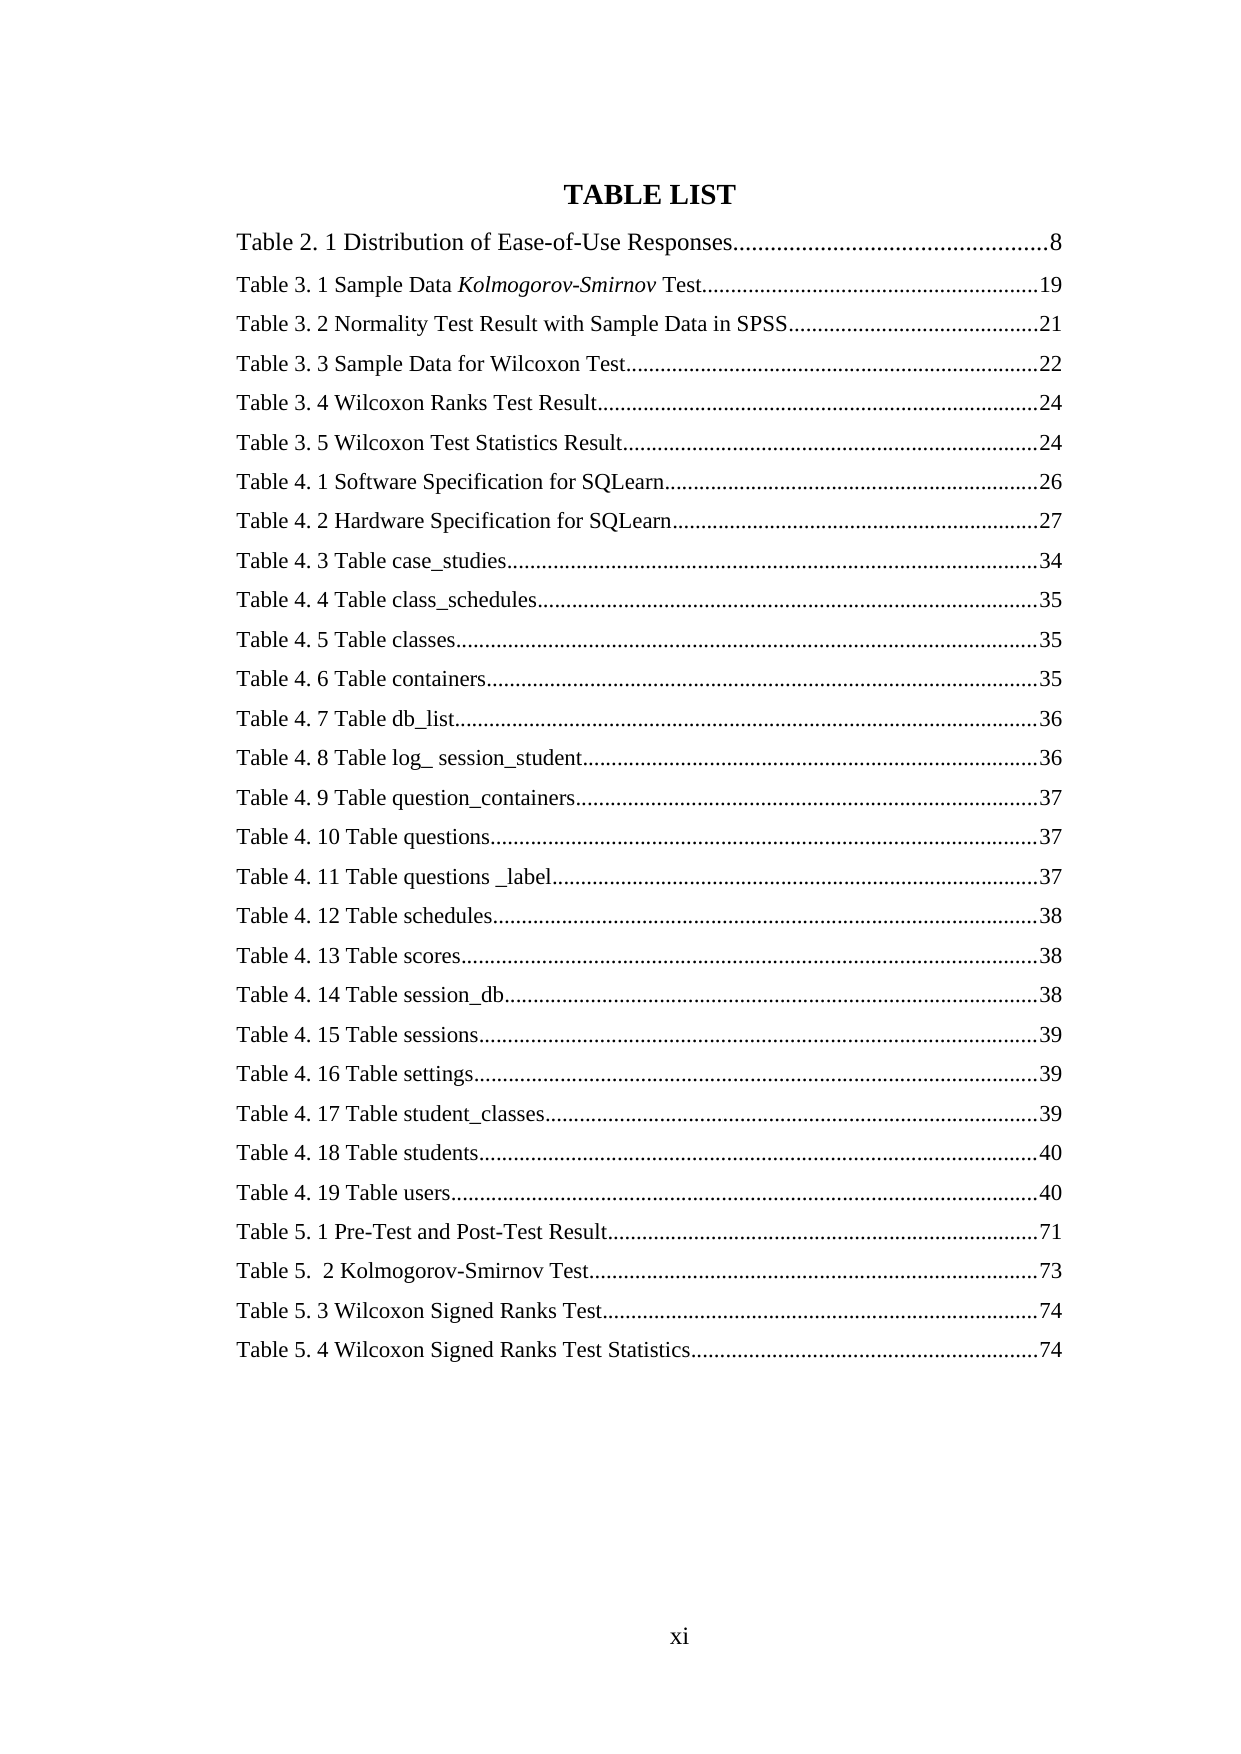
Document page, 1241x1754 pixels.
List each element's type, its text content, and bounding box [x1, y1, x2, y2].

text Table 4. 5 Table classes 35 [236, 626, 1063, 652]
text Table 3. 4 Wilcoxon Ranks Test Result 24 [236, 389, 1063, 415]
text Table 3. 1 Sample Data Kolmogorov-Smirnov Test 19 [236, 271, 1063, 297]
text Table 4. 10 Table questions 37 [236, 823, 1063, 850]
text Table 4. 18 Table students 40 [236, 1139, 1063, 1166]
text Table 4. 3 Table case_studies 34 [236, 547, 1063, 573]
text Table 3. 3 Sample Data for Wilcoxon Test 22 [236, 349, 1063, 376]
text Table 4. 13 Table scores 38 [236, 942, 1063, 968]
text Table 4. 12 Table schedules 38 [236, 902, 1063, 929]
text Table 3. 5 Wilcoxon Test Statistics Result 24 [236, 428, 1063, 455]
text Table 4. 9 Table question_containers 37 [236, 784, 1063, 810]
text Table 4. 15 Table sessions 39 [236, 1021, 1063, 1047]
text Table 4. 14 Table session_db 38 [236, 981, 1063, 1008]
text Table 3. 2 Normality Test Result with Sample Data in SPSS 21 [236, 310, 1063, 336]
text Table 4. 6 Table containers 35 [236, 665, 1063, 692]
text Table 4. 19 Table users 40 [236, 1179, 1063, 1205]
text Table 5. 2 Kolmogorov-Smirnov Test 73 [236, 1258, 1063, 1284]
text Table 4. 2 Hardware Specification for SQLearn 27 [236, 507, 1063, 534]
text Table 4. 7 Table db_list 36 [236, 705, 1063, 731]
text Table 4. 16 Table settings 39 [236, 1060, 1063, 1087]
text Table 4. 17 Table student_classes 39 [236, 1100, 1063, 1126]
text Table 2. 1 Distribution of Ease-of-Use Responses 8 [236, 227, 1063, 256]
subtitle TABLE LIST [236, 177, 1063, 211]
text Table 5. 3 Wilcoxon Signed Ranks Test 74 [236, 1297, 1063, 1323]
text Table 4. 8 Table log_ session_student 36 [236, 744, 1063, 771]
text Table 5. 1 Pre-Test and Post-Test Result 71 [236, 1218, 1063, 1244]
text Table 4. 4 Table class_schedules 35 [236, 586, 1063, 613]
text Table 4. 11 Table questions _label 37 [236, 863, 1063, 889]
text Table 5. 4 Wilcoxon Signed Ranks Test Statistics 74 [236, 1337, 1063, 1363]
text Table 4. 1 Software Specification for SQLearn 26 [236, 468, 1063, 494]
